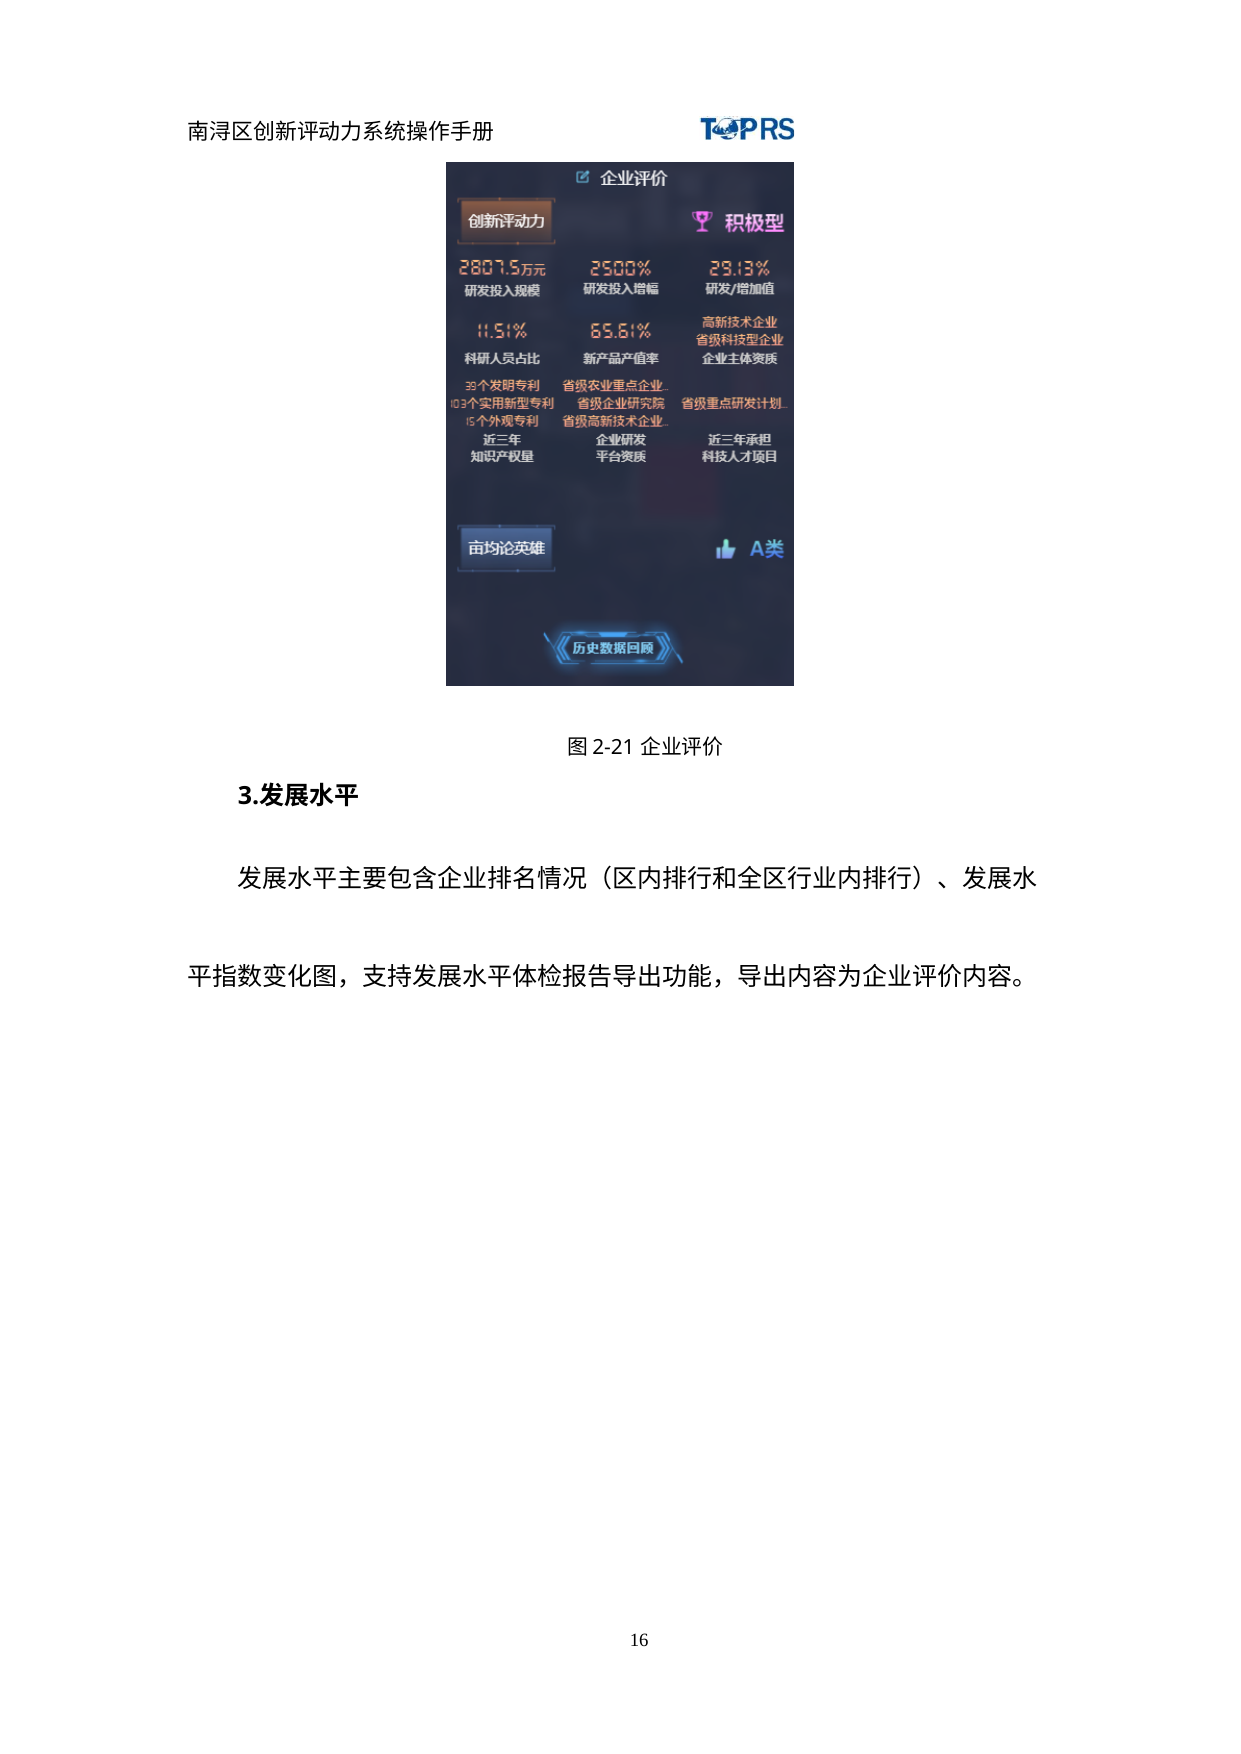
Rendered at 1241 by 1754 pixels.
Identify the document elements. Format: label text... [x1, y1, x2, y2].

text 3.发展水平 [187, 761, 1053, 826]
text 发展水平主要包含企业排名情况（区内排行和全区行业内排行）、发展水平指数变化图，支持发展水平体检报告导出功能，导出内容为企业评价内容。 [187, 844, 1053, 1007]
picture [699, 116, 795, 140]
picture [446, 162, 794, 686]
text 图2-21 企业评价 [187, 729, 1053, 761]
